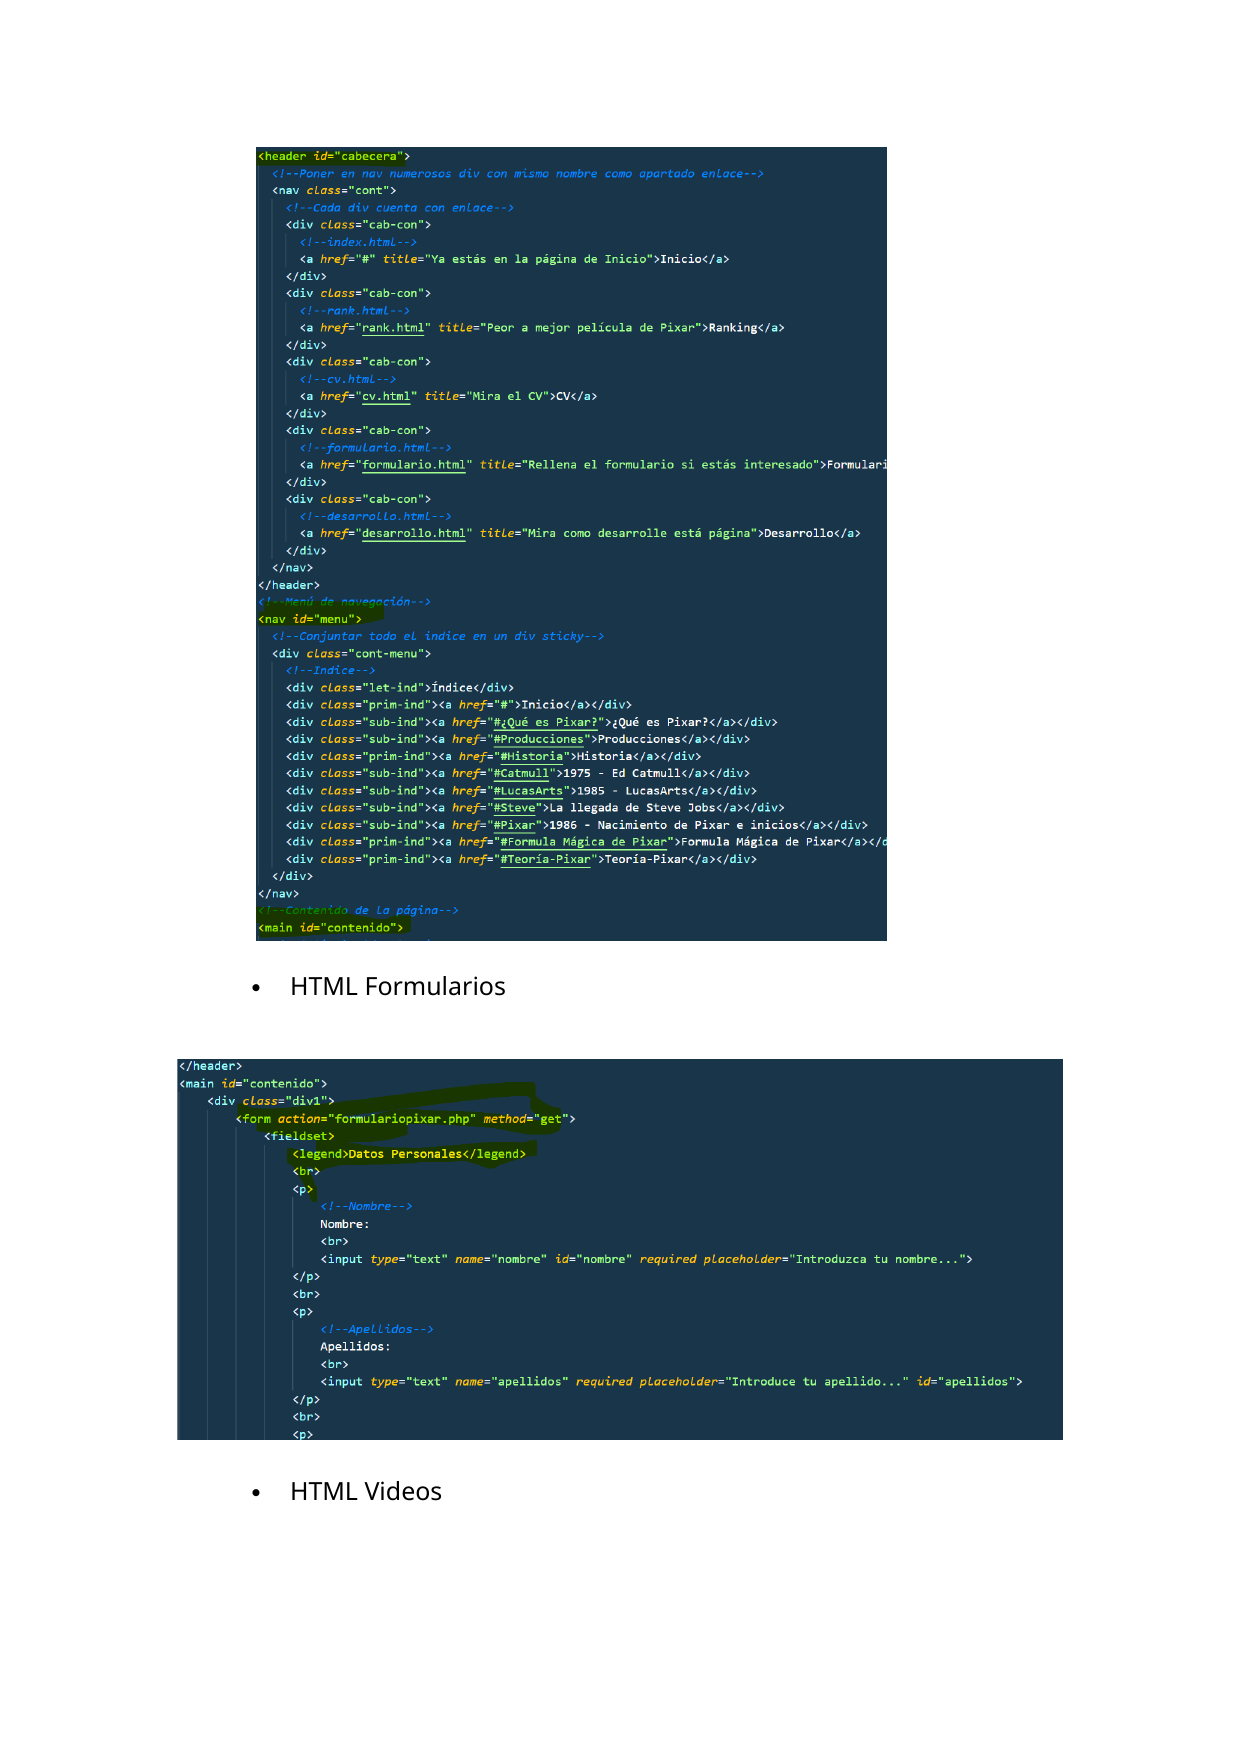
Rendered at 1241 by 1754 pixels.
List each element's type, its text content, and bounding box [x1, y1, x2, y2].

list HTML Formularios [252, 968, 1047, 1002]
picture [177, 147, 887, 941]
picture [177, 1059, 1063, 1440]
list HTML Videos [252, 1473, 1047, 1507]
